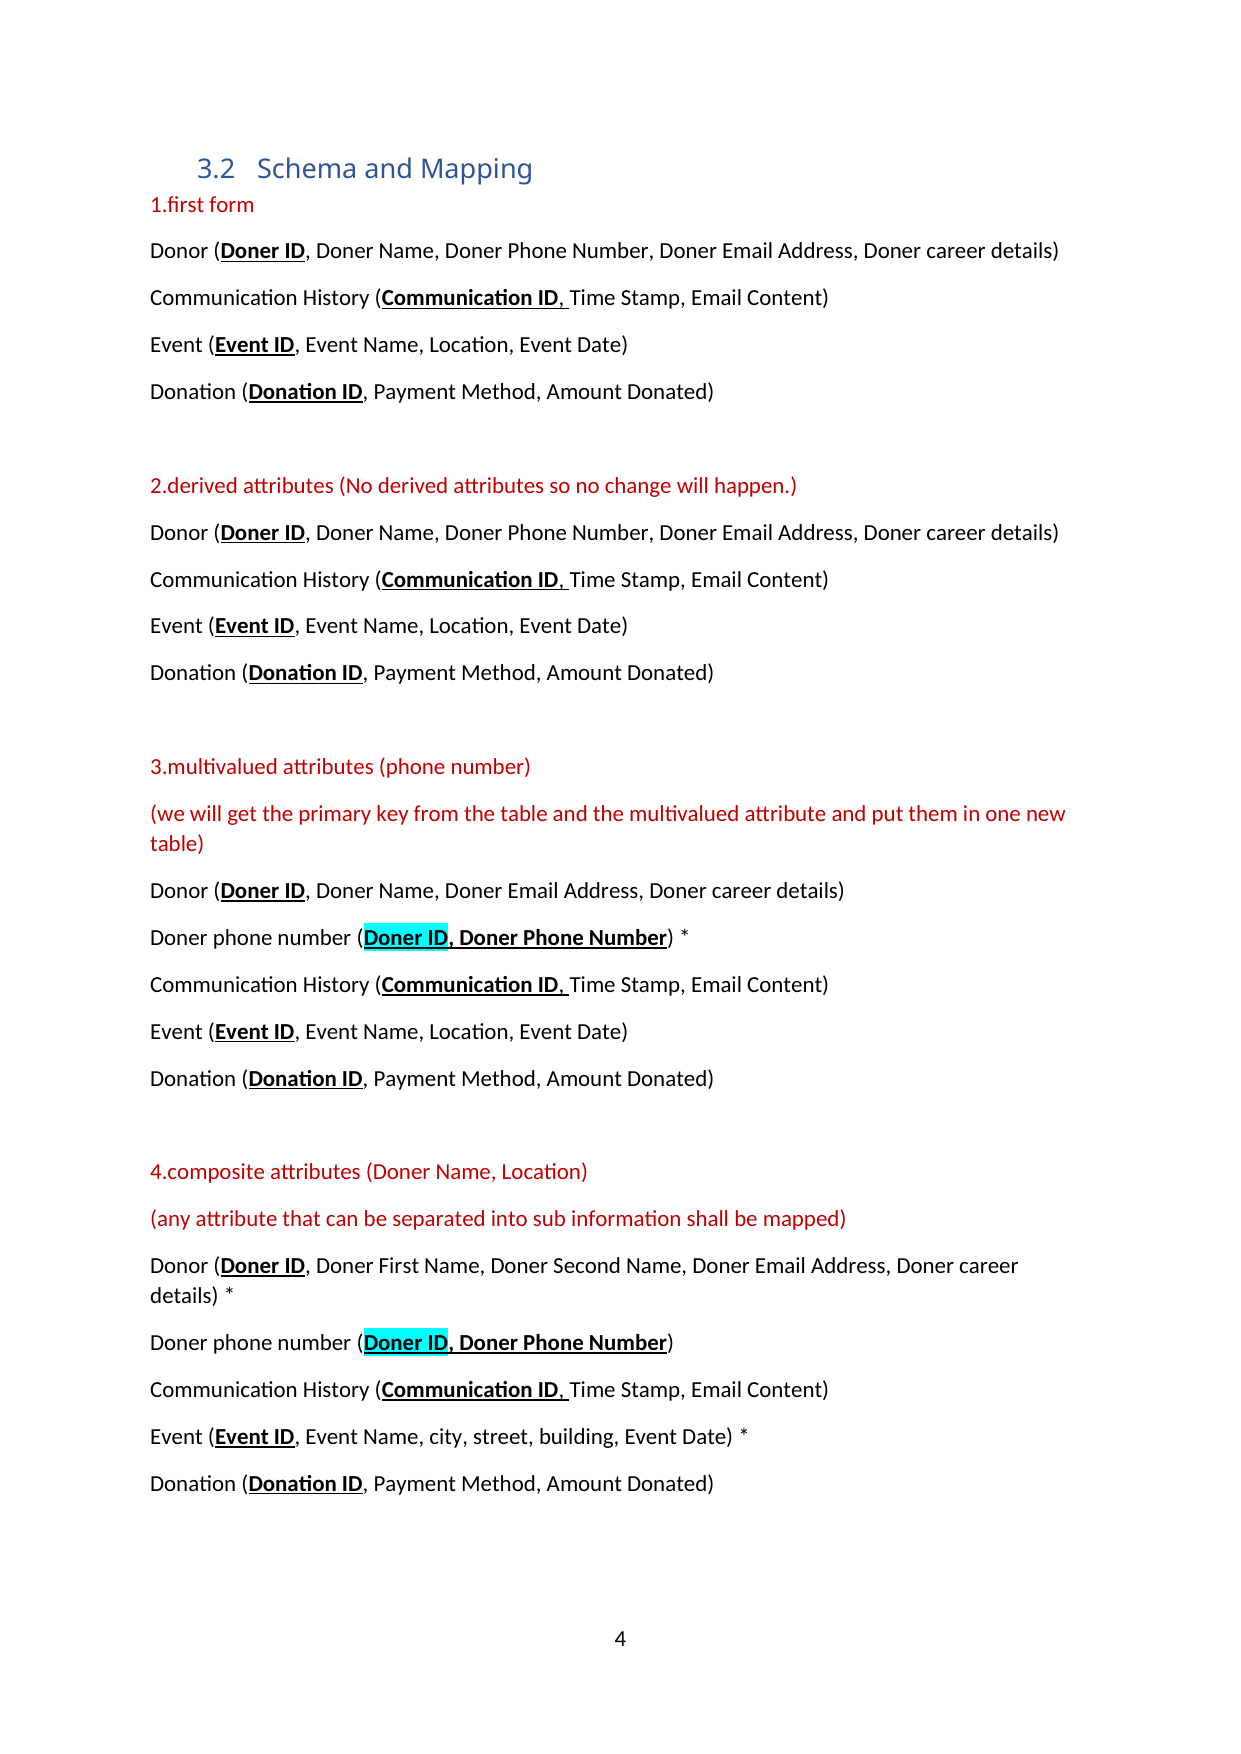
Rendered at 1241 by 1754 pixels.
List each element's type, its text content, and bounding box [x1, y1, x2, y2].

text Donor (Doner ID, Doner Name, Doner Email Address, Doner career details) [150, 876, 1090, 904]
subtitle Schema and Mapping [197, 150, 1090, 187]
text Doner phone number (Doner ID, Doner Phone Number) [448, 1328, 1090, 1356]
text (any attribute that can be separated into sub information shall be mapped) [150, 1204, 1090, 1232]
text Communication History (Communication ID, Time Stamp, Email Content) [150, 283, 1090, 312]
text Event (Event ID, Event Name, Location, Event Date) [150, 1017, 1090, 1045]
text Communication History (Communication ID, Time Stamp, Email Content) [150, 970, 1090, 998]
text 3.multivalued attributes (phone number) [150, 752, 1090, 780]
text Event (Event ID, Event Name, city, street, building, Event Date) * [150, 1422, 1090, 1450]
text Donor (Doner ID, Doner Name, Doner Phone Number, Doner Email Address, Doner career details) [150, 237, 1090, 265]
text Doner phone number (Doner ID, Doner Phone Number) [150, 1328, 364, 1356]
text Donation (Donation ID, Payment Method, Amount Donated) [150, 658, 1090, 687]
text Communication History (Communication ID, Time Stamp, Email Content) [150, 1375, 1090, 1403]
text 2.derived attributes (No derived attributes so no change will happen.) [150, 471, 1090, 499]
text Donor (Doner ID, Doner Name, Doner Phone Number, Doner Email Address, Doner career details) [150, 518, 1090, 546]
text Donor (Doner ID, Doner First Name, Doner Second Name, Doner Email Address, Doner career details) * [150, 1251, 1090, 1309]
text Donation (Donation ID, Payment Method, Amount Donated) [150, 1064, 1090, 1092]
text Event (Event ID, Event Name, Location, Event Date) [150, 612, 1090, 640]
text Communication History (Communication ID, Time Stamp, Email Content) [150, 565, 1090, 593]
text Doner phone number (Doner ID, Doner Phone Number) * [150, 923, 364, 951]
text Doner phone number (Doner ID, Doner Phone Number) * [448, 923, 1090, 951]
text Donation (Donation ID, Payment Method, Amount Donated) [150, 377, 1090, 405]
text 1.first form [150, 190, 1090, 218]
text 4.composite attributes (Doner Name, Location) [150, 1157, 1090, 1186]
text (we will get the primary key from the table and the multivalued attribute and put them in one new table) [150, 799, 1090, 857]
text Donation (Donation ID, Payment Method, Amount Donated) [150, 1469, 1090, 1497]
text Event (Event ID, Event Name, Location, Event Date) [150, 330, 1090, 358]
